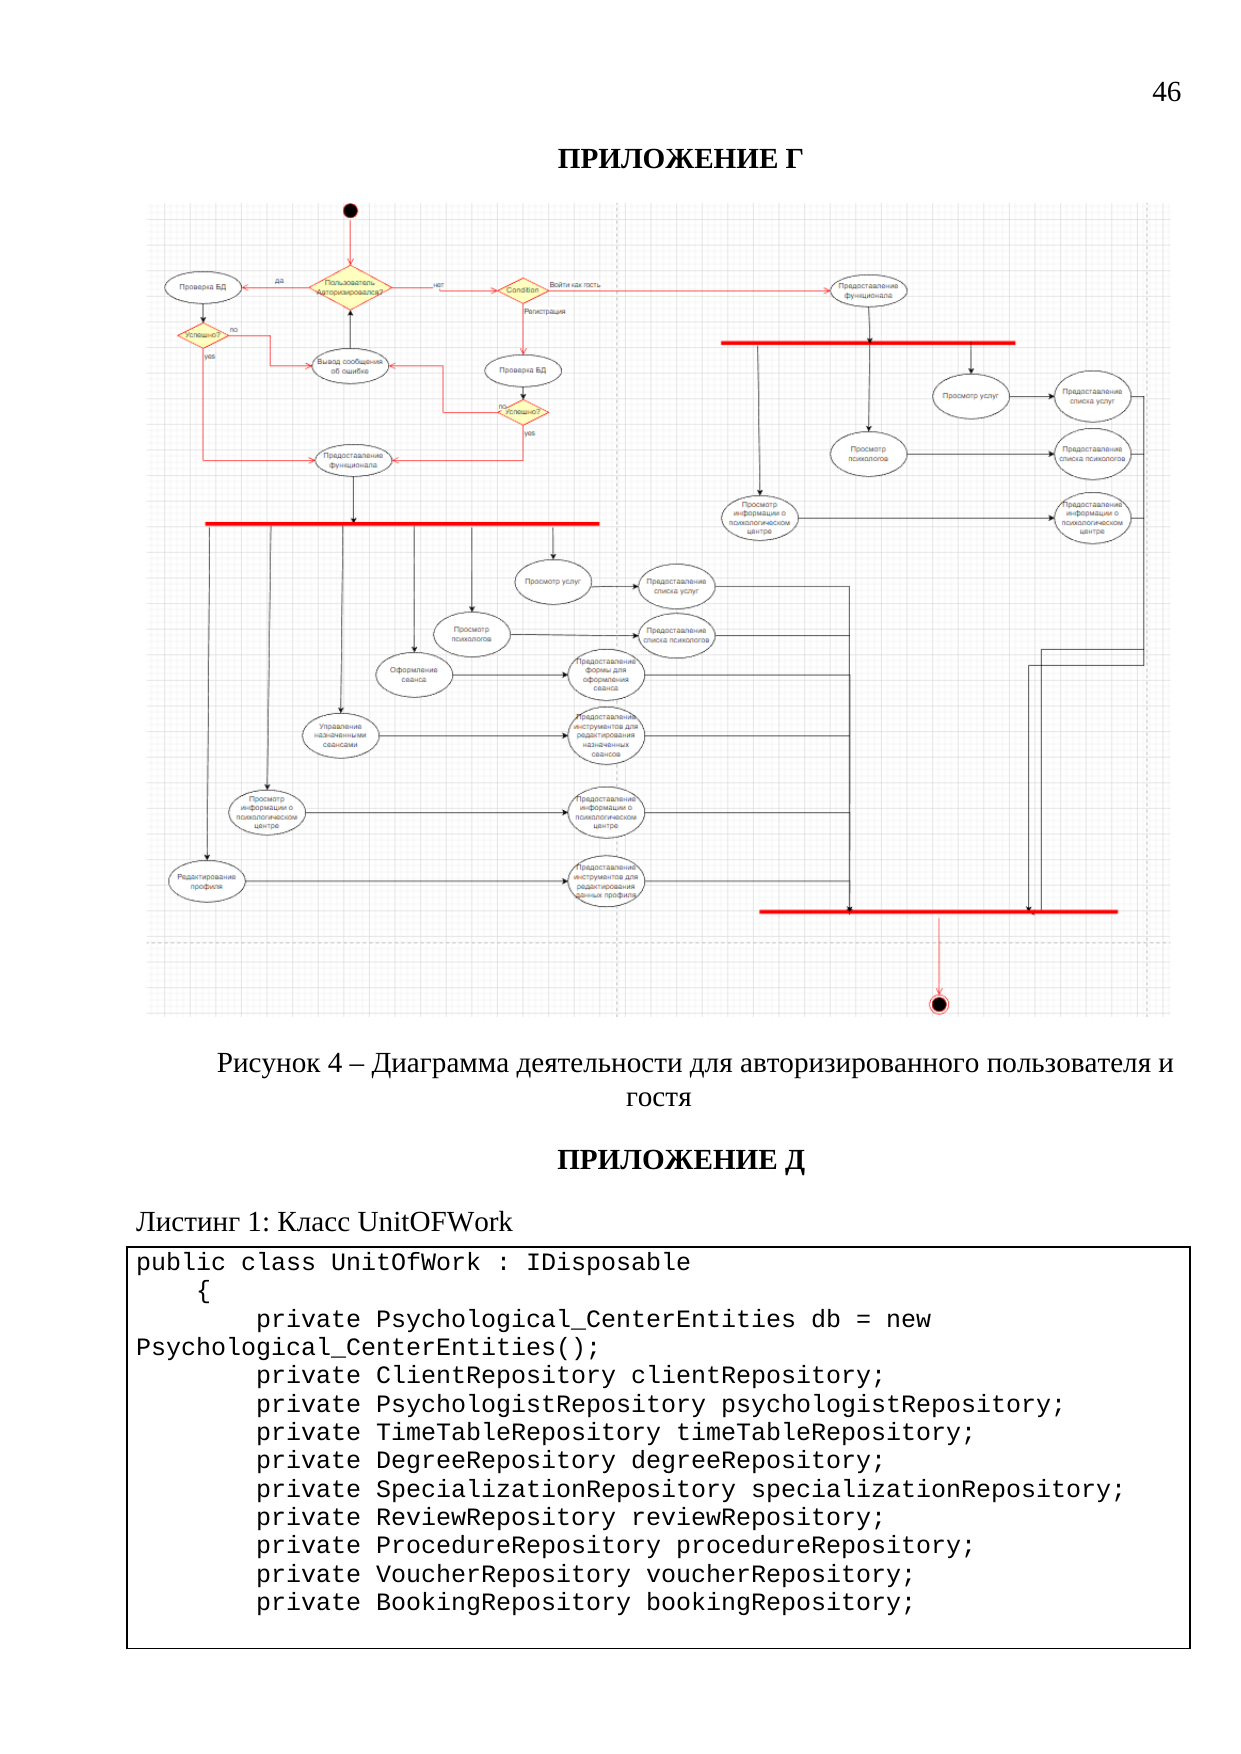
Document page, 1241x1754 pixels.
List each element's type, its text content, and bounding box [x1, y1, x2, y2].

subtitle ПРИЛОЖЕНИЕ Д [181, 1142, 1181, 1175]
text private TimeTableRepository timeTableRepository; [136, 1419, 1181, 1448]
text private Psychological_CenterEntities db = new Psychological_CenterEntities(); [136, 1306, 1181, 1363]
text { [136, 1278, 1181, 1306]
text private BookingRepository bookingRepository; [136, 1589, 1181, 1618]
subtitle ПРИЛОЖЕНИЕ Г [181, 141, 1181, 174]
text Листинг 1: Класс UnitOFWork [136, 1204, 1181, 1238]
text private PsychologistRepository psychologistRepository; [136, 1391, 1181, 1419]
picture [146, 203, 1171, 1017]
text private VoucherRepository voucherRepository; [136, 1561, 1181, 1589]
text private ProcedureRepository procedureRepository; [136, 1533, 1181, 1561]
text private ClientRepository clientRepository; [136, 1363, 1181, 1391]
text private DegreeRepository degreeRepository; [136, 1448, 1181, 1476]
text Рисунок 4 – Диаграмма деятельности для авторизированного пользователя и гостя [136, 1046, 1181, 1113]
text public class UnitOfWork : IDisposable [128, 1248, 1189, 1278]
text private SpecializationRepository specializationRepository; [136, 1476, 1181, 1504]
text private ReviewRepository reviewRepository; [136, 1504, 1181, 1533]
